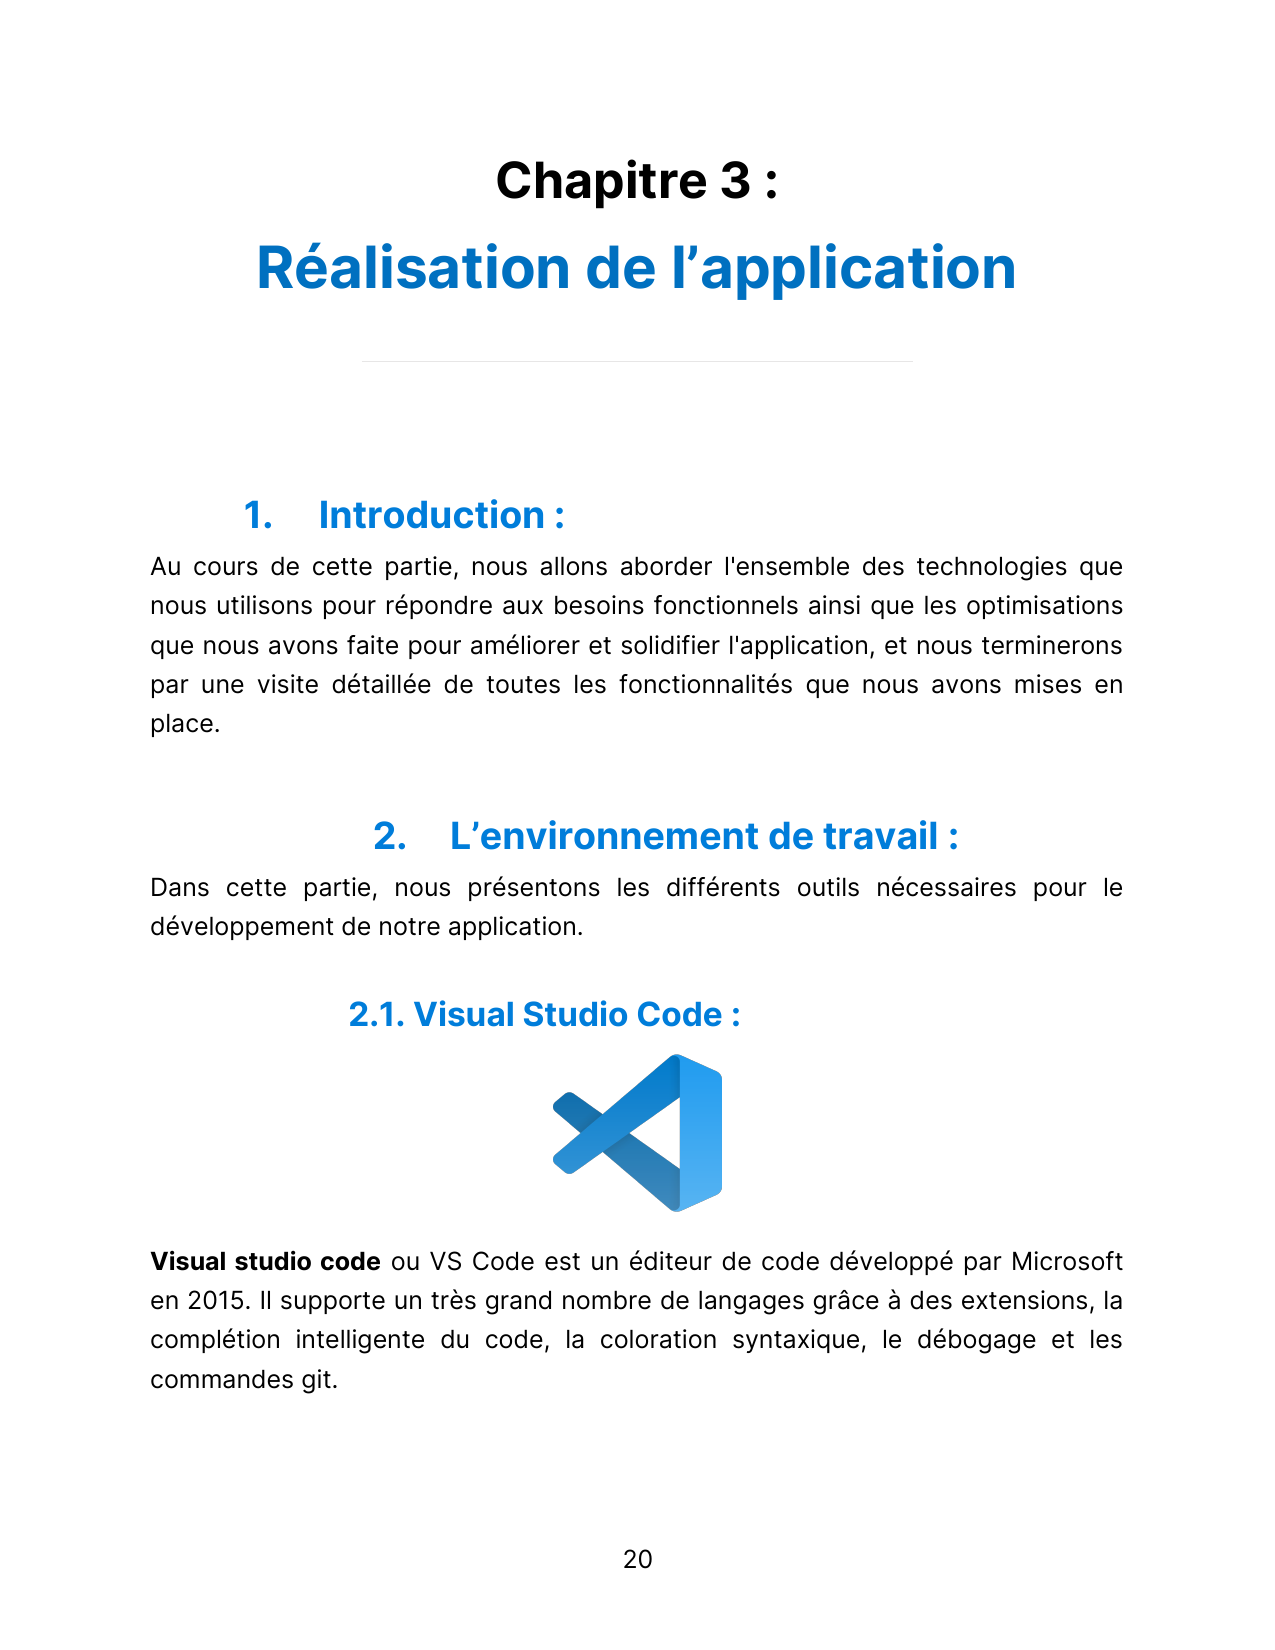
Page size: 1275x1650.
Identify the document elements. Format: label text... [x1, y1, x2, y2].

subtitle 2.1. Visual Studio Code : [274, 994, 1125, 1035]
text Visual studio code ou VS Code est un éditeur de code développé par Microsoft en 2015. Il supporte un très grand nombre de langages grâce à des extensions, la complétion intelligente du code, la coloration syntaxique, le débogage et les commandes git. [150, 1246, 1125, 1394]
subtitle Introduction : [244, 492, 1076, 538]
text Dans cette partie, nous présentons les différents outils nécessaires pour le développement de notre application. [150, 872, 1125, 941]
text Au cours de cette partie, nous allons aborder l'ensemble des technologies que nous utilisons pour répondre aux besoins fonctionnels ainsi que les optimisations que nous avons faite pour améliorer et solidifier l'application, et nous terminerons par une visite détaillée de toutes les fonctionnalités que nous avons mises en place. [150, 551, 1125, 739]
picture [553, 1054, 722, 1212]
subtitle L’environnement de travail : [299, 813, 1076, 858]
subtitle Chapitre 3 : Réalisation de l’application [150, 150, 1125, 302]
